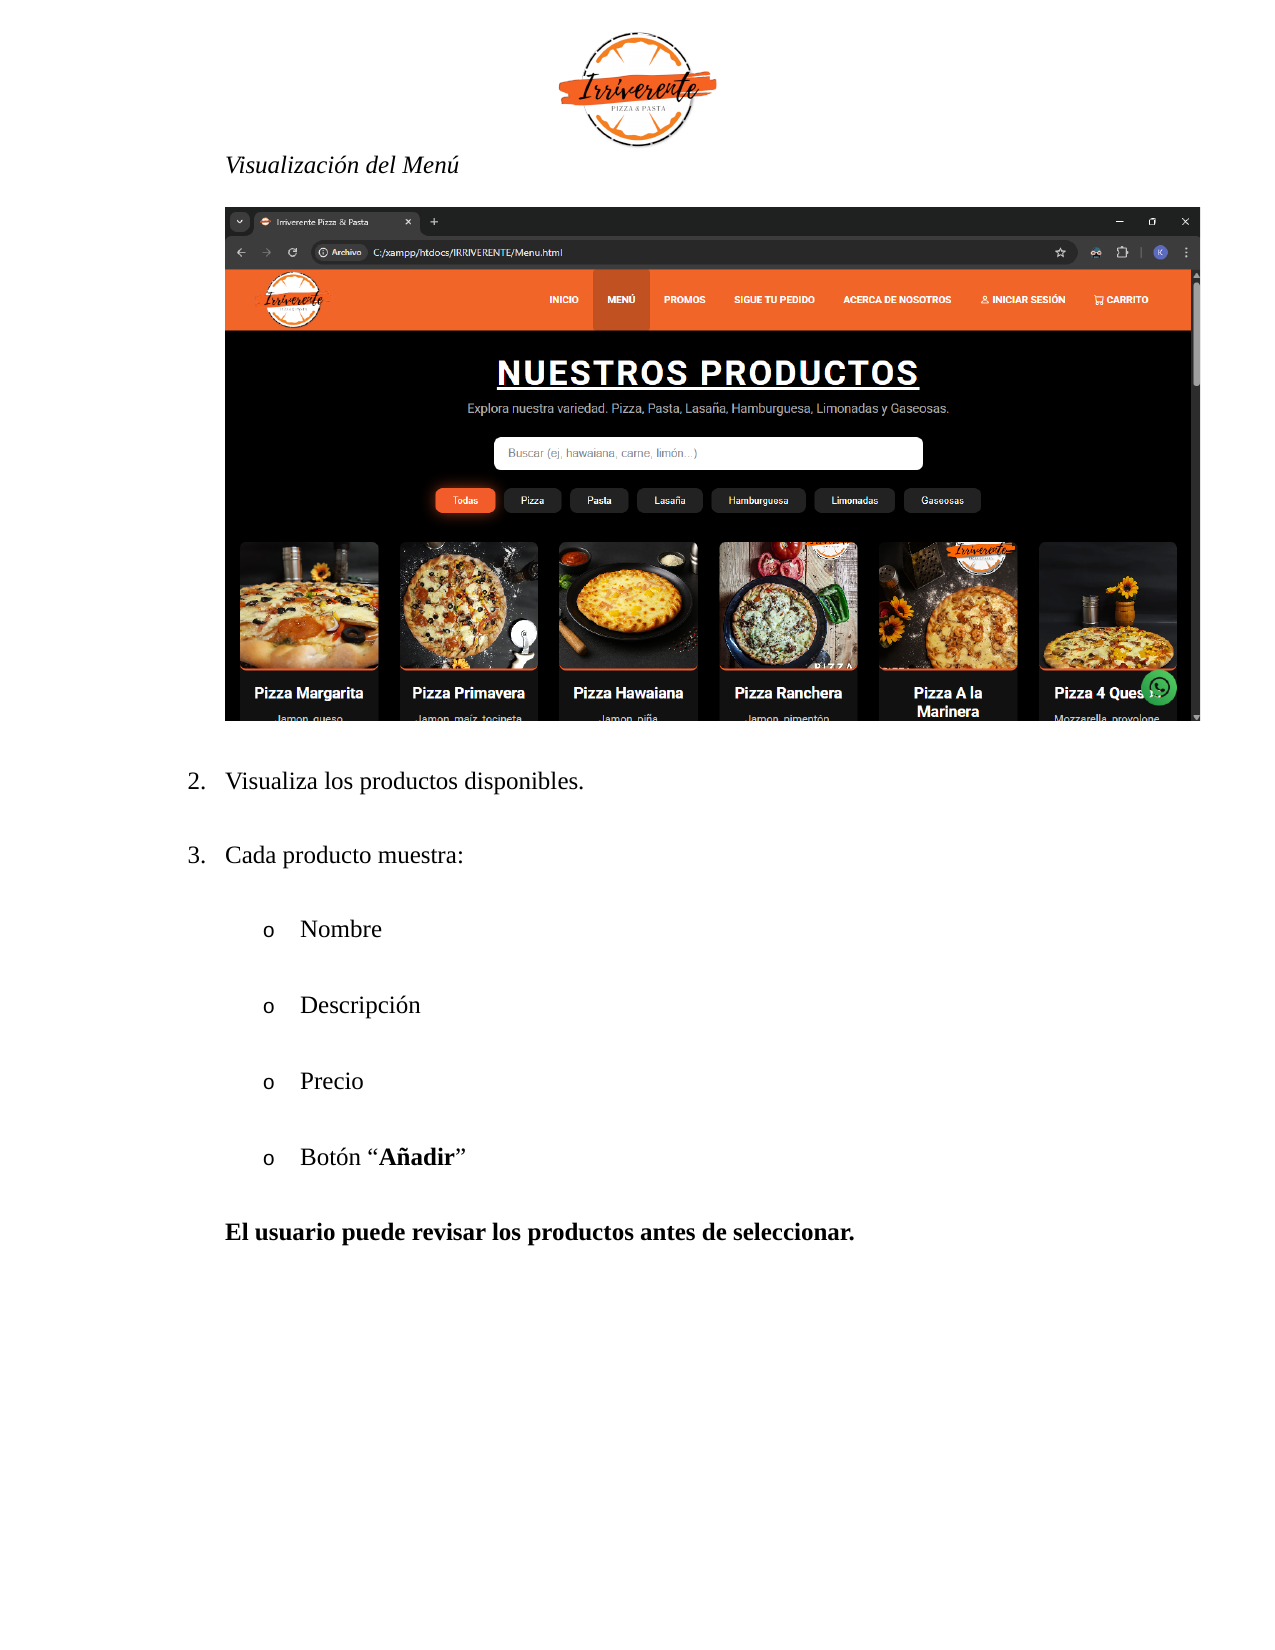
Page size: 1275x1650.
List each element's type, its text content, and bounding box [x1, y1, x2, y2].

text El usuario puede revisar los productos antes de seleccionar. [150, 1217, 1125, 1246]
picture [225, 207, 1200, 721]
list Botón “Añadir” [262, 1142, 1125, 1171]
list Visualiza los productos disponibles. [187, 766, 1125, 794]
text Visualización del Menú [225, 150, 1125, 207]
list Precio [262, 1066, 1125, 1095]
list Nombre [262, 914, 1125, 944]
list Cada producto muestra: [187, 840, 1125, 869]
list Descripción [262, 990, 1125, 1019]
picture [558, 32, 717, 150]
